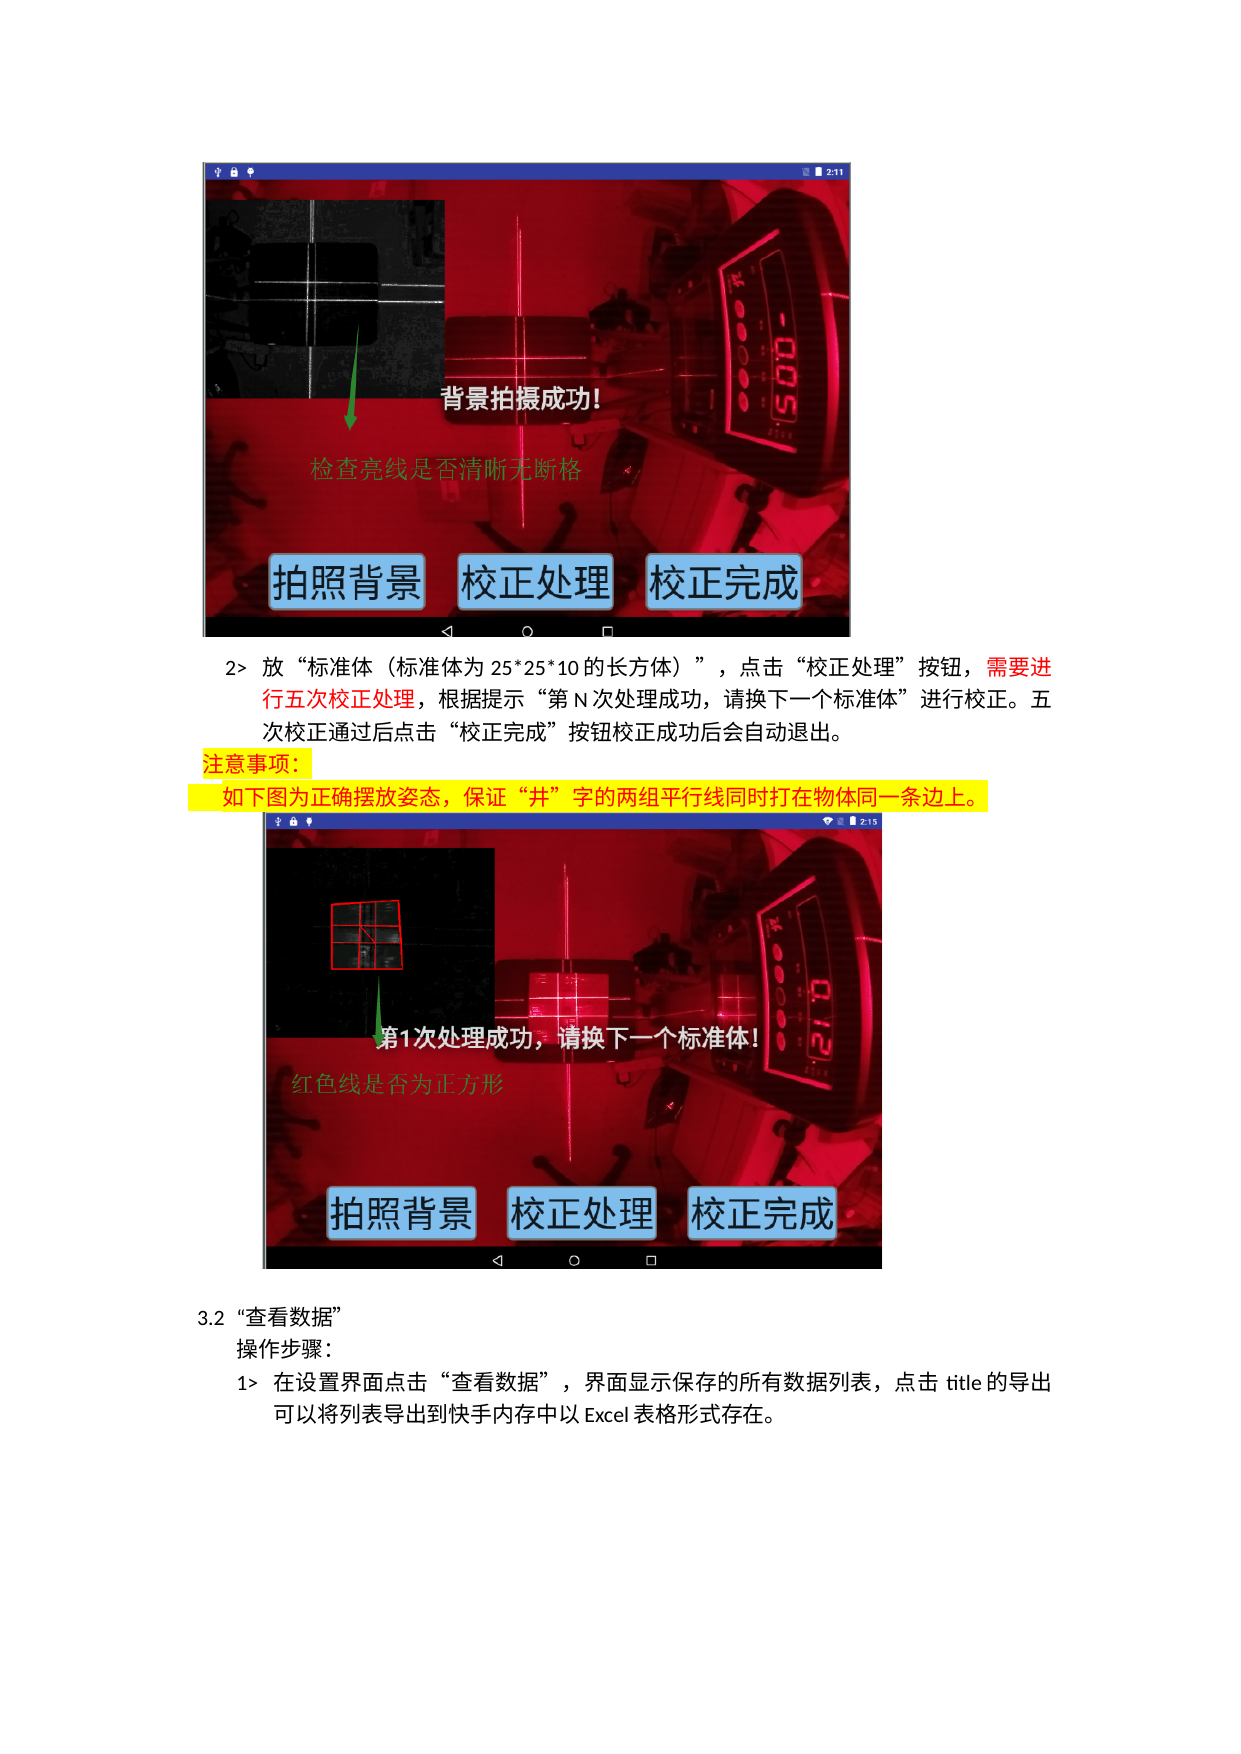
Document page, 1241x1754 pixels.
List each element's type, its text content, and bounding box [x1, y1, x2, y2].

list 在设置界面点击“查看数据”，界面显示保存的所有数据列表，点击title的导出可以将列表导出到快手内存中以Excel表格形式存在。 [236, 1364, 1053, 1429]
text 操作步骤： [236, 1332, 1053, 1364]
picture [262, 812, 883, 1269]
picture [202, 162, 851, 637]
text 注意事项： [187, 747, 1053, 779]
list 放“标准体（标准体为25*25*10的长方体）”，点击“校正处理”按钮，需要进行五次校正处理，根据提示“第N次处理成功，请换下一个标准体”进行校正。五次校正通过后点击“校正完成”按钮校正成功后会自动退出。 [225, 649, 1053, 747]
list “查看数据” [197, 1299, 1053, 1332]
text 如下图为正确摆放姿态，保证“井”字的两组平行线同时打在物体同一条边上。 [187, 779, 1053, 812]
